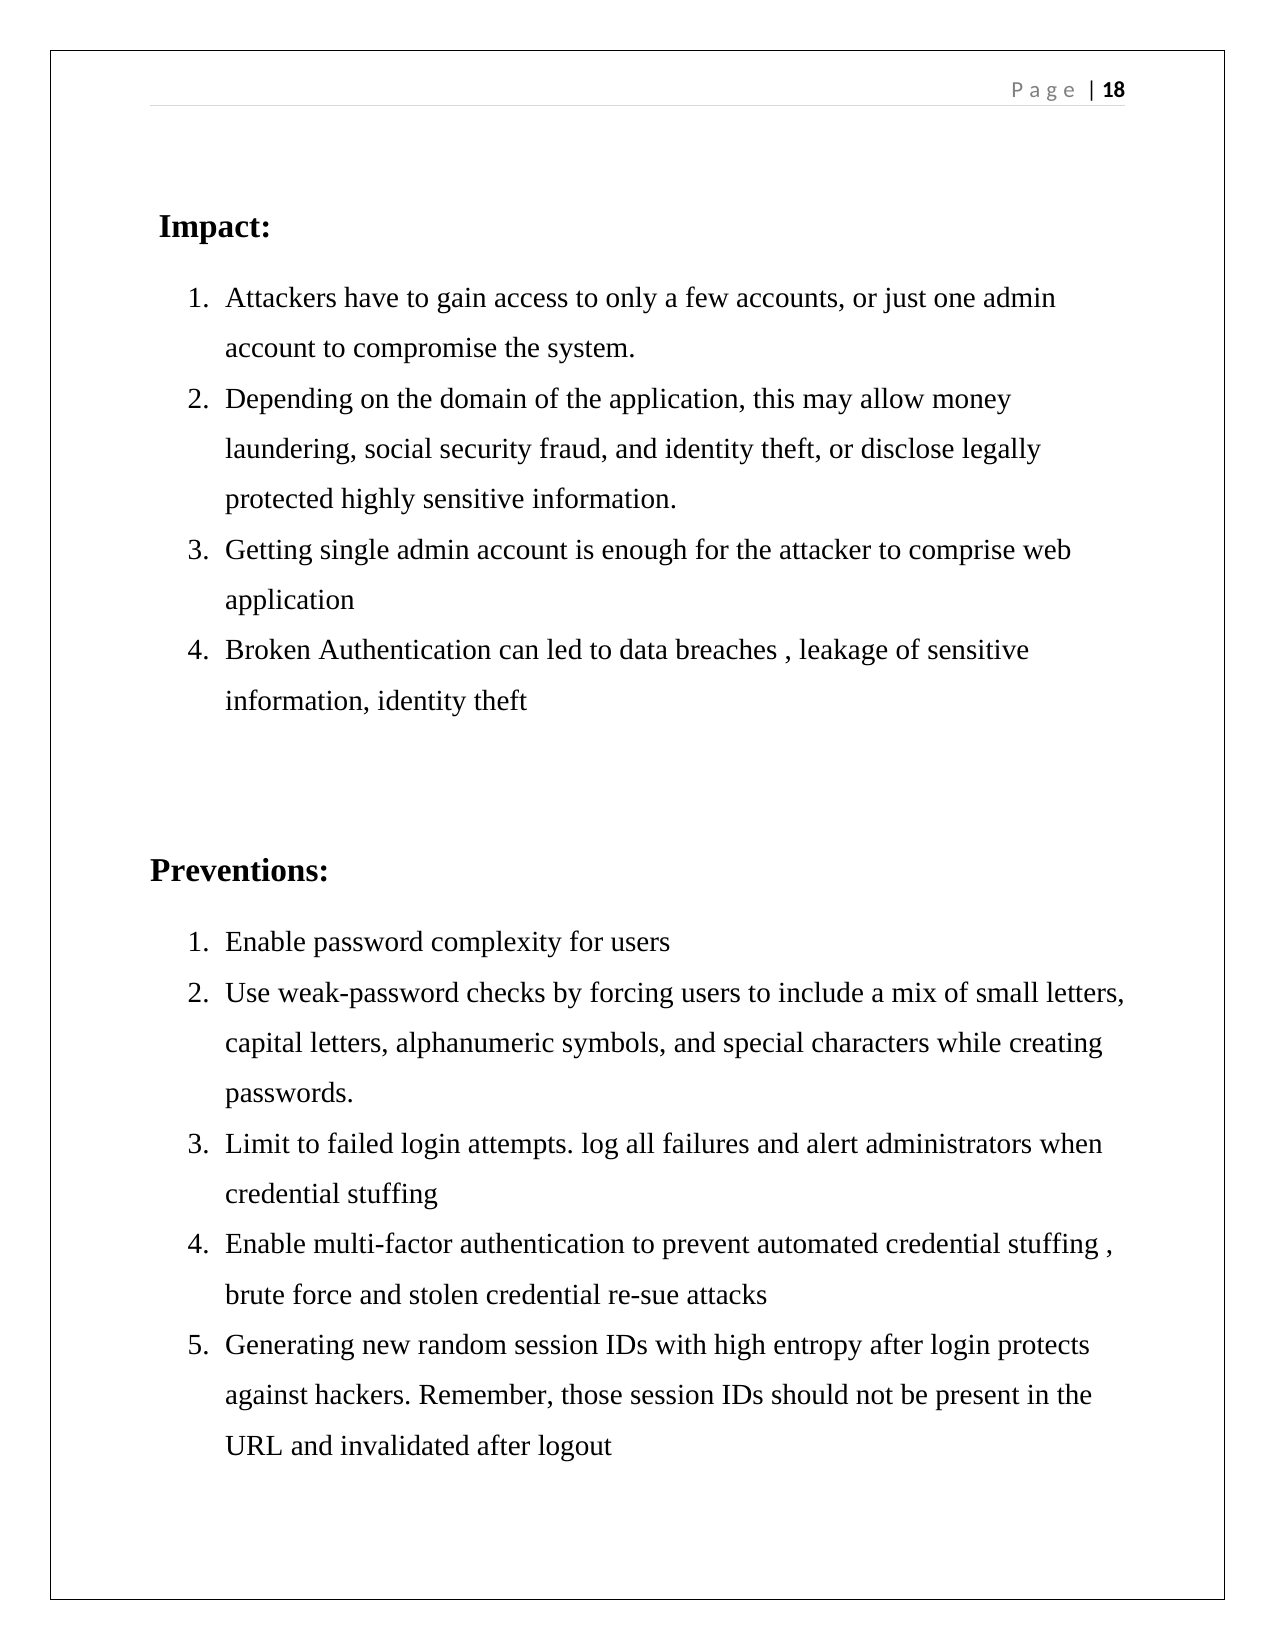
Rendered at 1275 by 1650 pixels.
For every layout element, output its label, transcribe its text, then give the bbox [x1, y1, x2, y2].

text Impact: [150, 206, 1125, 244]
list Limit to failed login attempts. log all failures and alert administrators when credential stuffing [187, 1126, 1125, 1210]
list Depending on the domain of the application, this may allow money laundering, social security fraud, and identity theft, or disclose legally protected highly sensitive information. [187, 381, 1125, 515]
list Use weak-password checks by forcing users to include a mix of small letters, capital letters, alphanumeric symbols, and special characters while creating passwords. [187, 975, 1125, 1109]
list Enable multi-factor authentication to prevent automated credential stuffing , brute force and stolen credential re-sue attacks [187, 1226, 1125, 1310]
list Generating new random session IDs with high entropy after login protects against hackers. Remember, those session IDs should not be present in the URL and invalidated after logout [187, 1327, 1125, 1461]
list Broken Authentication can led to data breaches , leakage of sensitive information, identity theft [187, 632, 1125, 716]
list Enable password complexity for users [187, 924, 1125, 958]
text Preventions: [150, 850, 1125, 889]
list Attackers have to gain access to only a few accounts, or just one admin account to compromise the system. [187, 280, 1125, 364]
list Getting single admin account is enough for the attacker to comprise web application [187, 532, 1125, 616]
